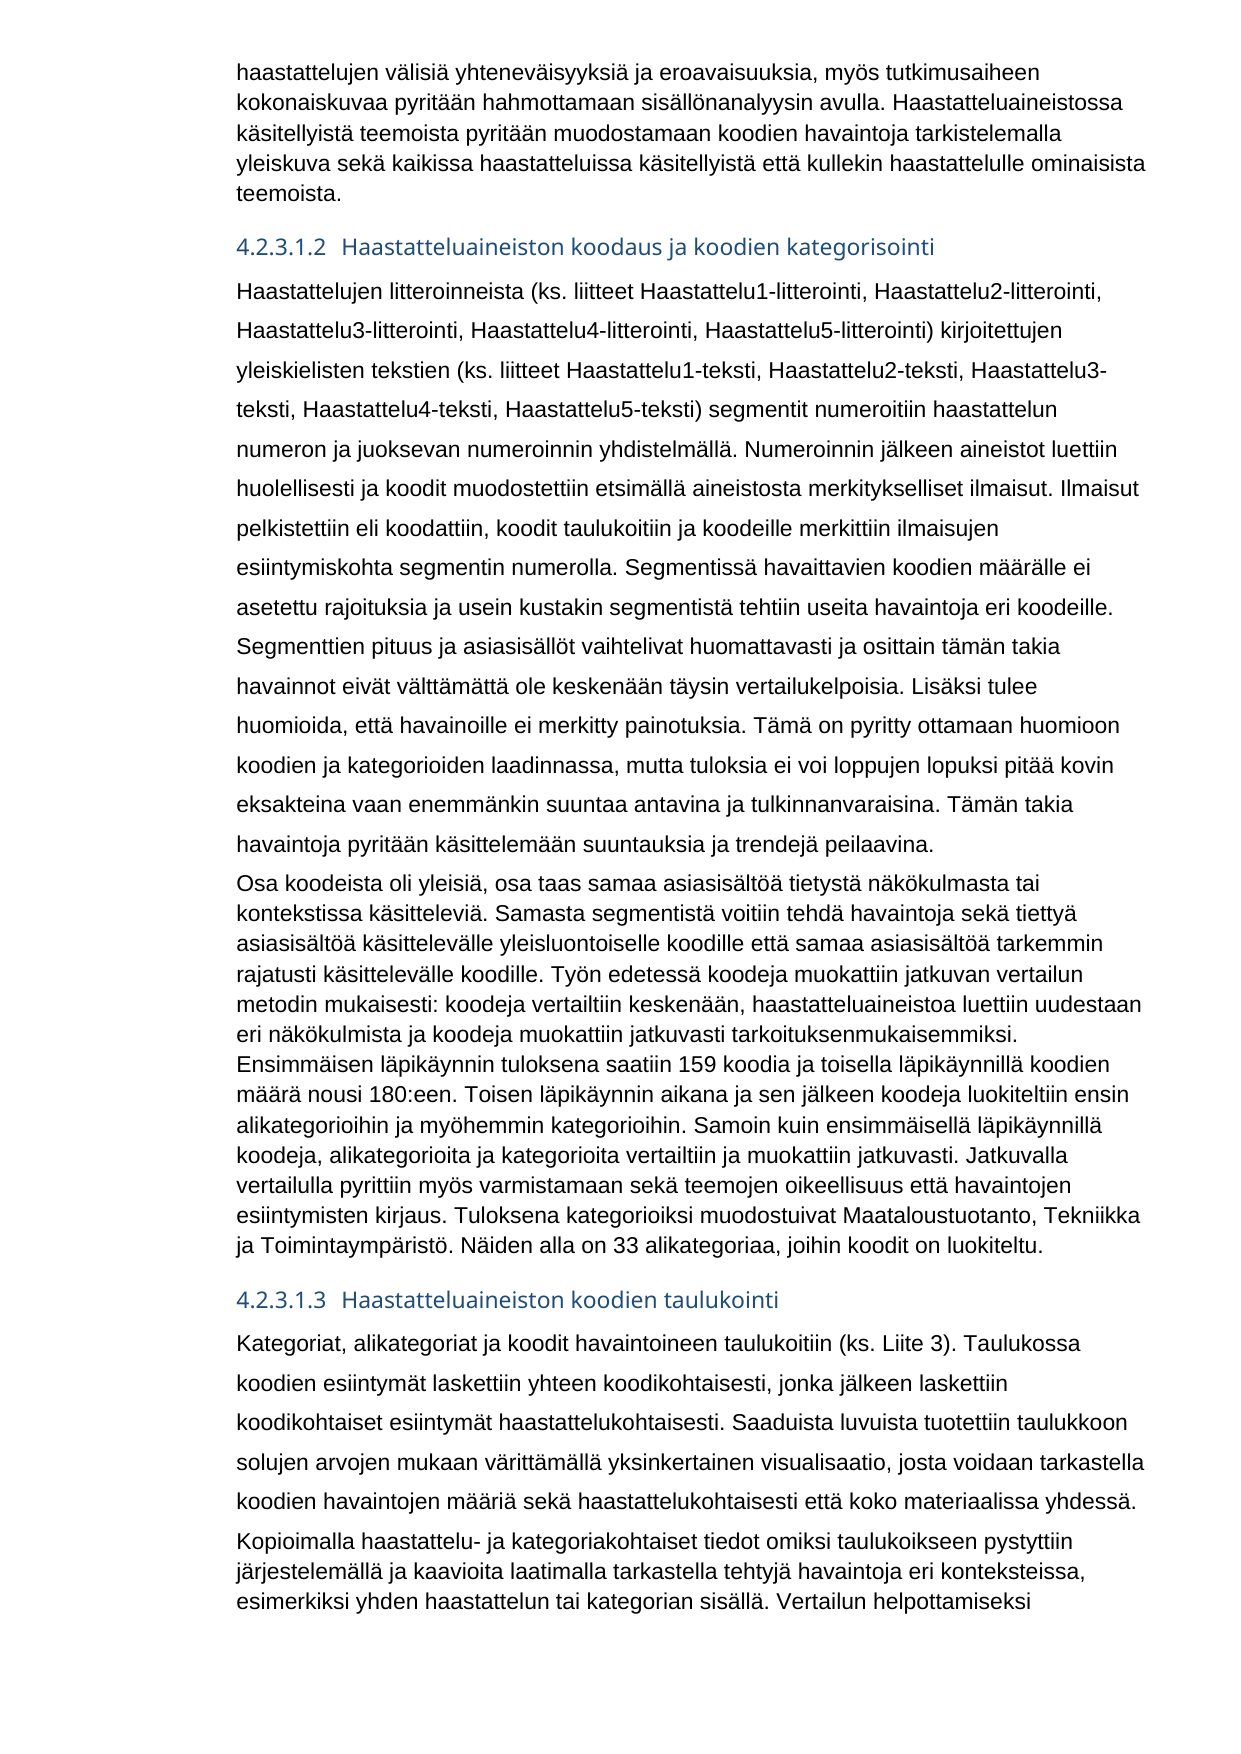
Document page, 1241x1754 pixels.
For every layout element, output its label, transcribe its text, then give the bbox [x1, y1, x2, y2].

text Osa koodeista oli yleisiä, osa taas samaa asiasisältöä tietystä näkökulmasta tai kontekstissa käsitteleviä. Samasta segmentistä voitiin tehdä havaintoja sekä tiettyä asiasisältöä käsittelevälle yleisluontoiselle koodille että samaa asiasisältöä tarkemmin rajatusti käsittelevälle koodille. Työn edetessä koodeja muokattiin jatkuvan vertailun metodin mukaisesti: koodeja vertailtiin keskenään, haastatteluaineistoa luettiin uudestaan eri näkökulmista ja koodeja muokattiin jatkuvasti tarkoituksenmukaisemmiksi. Ensimmäisen läpikäynnin tuloksena saatiin 159 koodia ja toisella läpikäynnillä koodien määrä nousi 180:een. Toisen läpikäynnin aikana ja sen jälkeen koodeja luokiteltiin ensin alikategorioihin ja myöhemmin kategorioihin. Samoin kuin ensimmäisellä läpikäynnillä koodeja, alikategorioita ja kategorioita vertailtiin ja muokattiin jatkuvasti. Jatkuvalla vertailulla pyrittiin myös varmistamaan sekä teemojen oikeellisuus että havaintojen esiintymisten kirjaus. Tuloksena kategorioiksi muodostuivat Maataloustuotanto, Tekniikka ja Toimintaympäristö. Näiden alla on 33 alikategoriaa, joihin koodit on luokiteltu. [236, 870, 1152, 1259]
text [236, 59, 1152, 206]
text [236, 1528, 1152, 1614]
subtitle Haastatteluaineiston koodien taulukointi [236, 1283, 1152, 1315]
subtitle Haastatteluaineiston koodaus ja koodien kategorisointi [236, 231, 1152, 262]
